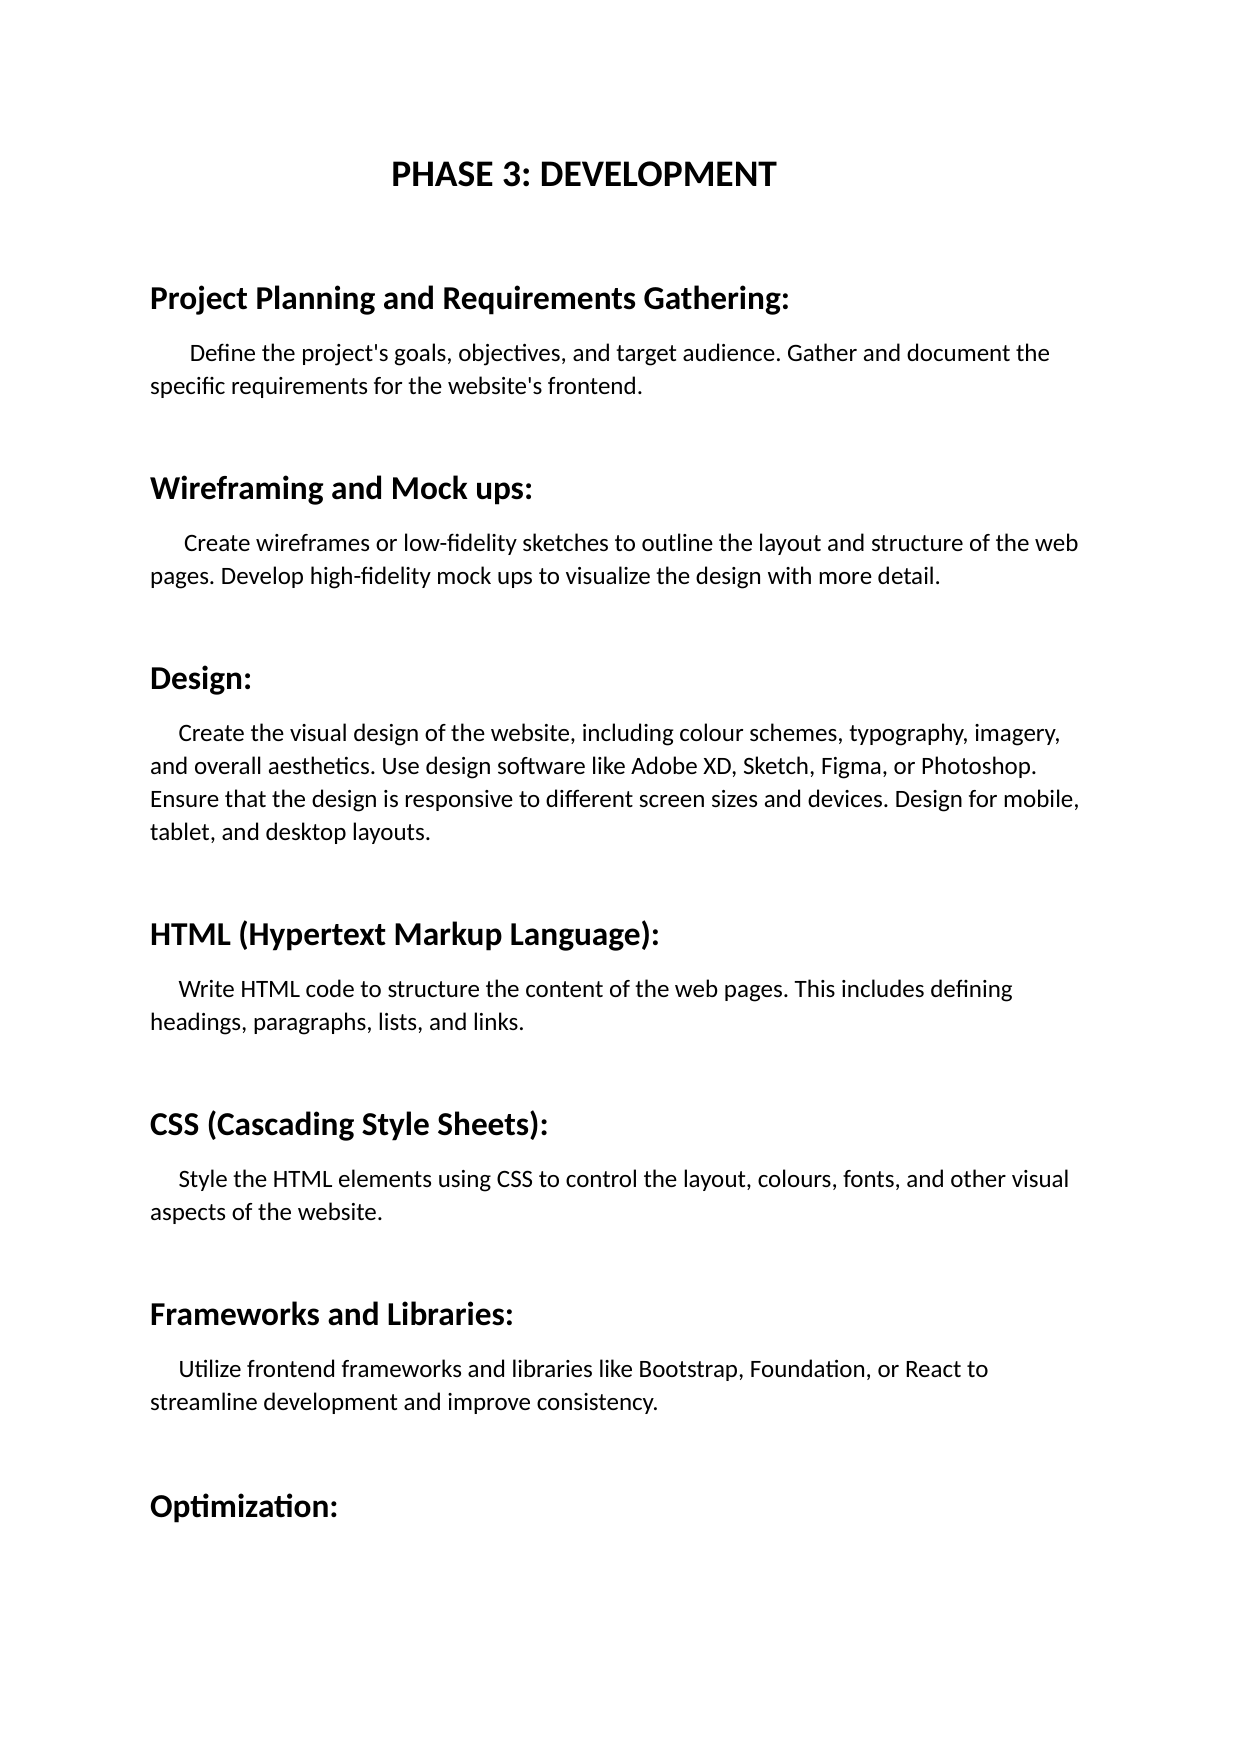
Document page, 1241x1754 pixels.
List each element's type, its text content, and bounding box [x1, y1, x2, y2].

text Utilize frontend frameworks and libraries like Bootstrap, Foundation, or React to streamline development and improve consistency. [150, 1353, 1090, 1417]
text Design: [150, 657, 1090, 697]
text Write HTML code to structure the content of the web pages. This includes defining headings, paragraphs, lists, and links. [150, 973, 1090, 1037]
text Optimization: [150, 1485, 1090, 1526]
text HTML (Hypertext Markup Language): [150, 913, 1090, 953]
text Create the visual design of the website, including colour schemes, typography, imagery, and overall aesthetics. Use design software like Adobe XD, Sketch, Figma, or Photoshop. Ensure that the design is responsive to different screen sizes and devices. Design for mobile, tablet, and desktop layouts. [150, 717, 1090, 847]
text Define the project's goals, objectives, and target audience. Gather and document the specific requirements for the website's frontend. [150, 337, 1090, 401]
text Style the HTML elements using CSS to control the layout, colours, fonts, and other visual aspects of the website. [150, 1163, 1090, 1227]
text CSS (Cascading Style Sheets): [150, 1103, 1090, 1143]
text Project Planning and Requirements Gathering: [150, 277, 1090, 317]
text PHASE 3: DEVELOPMENT [150, 150, 1090, 196]
text Frameworks and Libraries: [150, 1293, 1090, 1333]
text Create wireframes or low-fidelity sketches to outline the layout and structure of the web pages. Develop high-fidelity mock ups to visualize the design with more detail. [150, 527, 1090, 591]
text Wireframing and Mock ups: [150, 467, 1090, 507]
